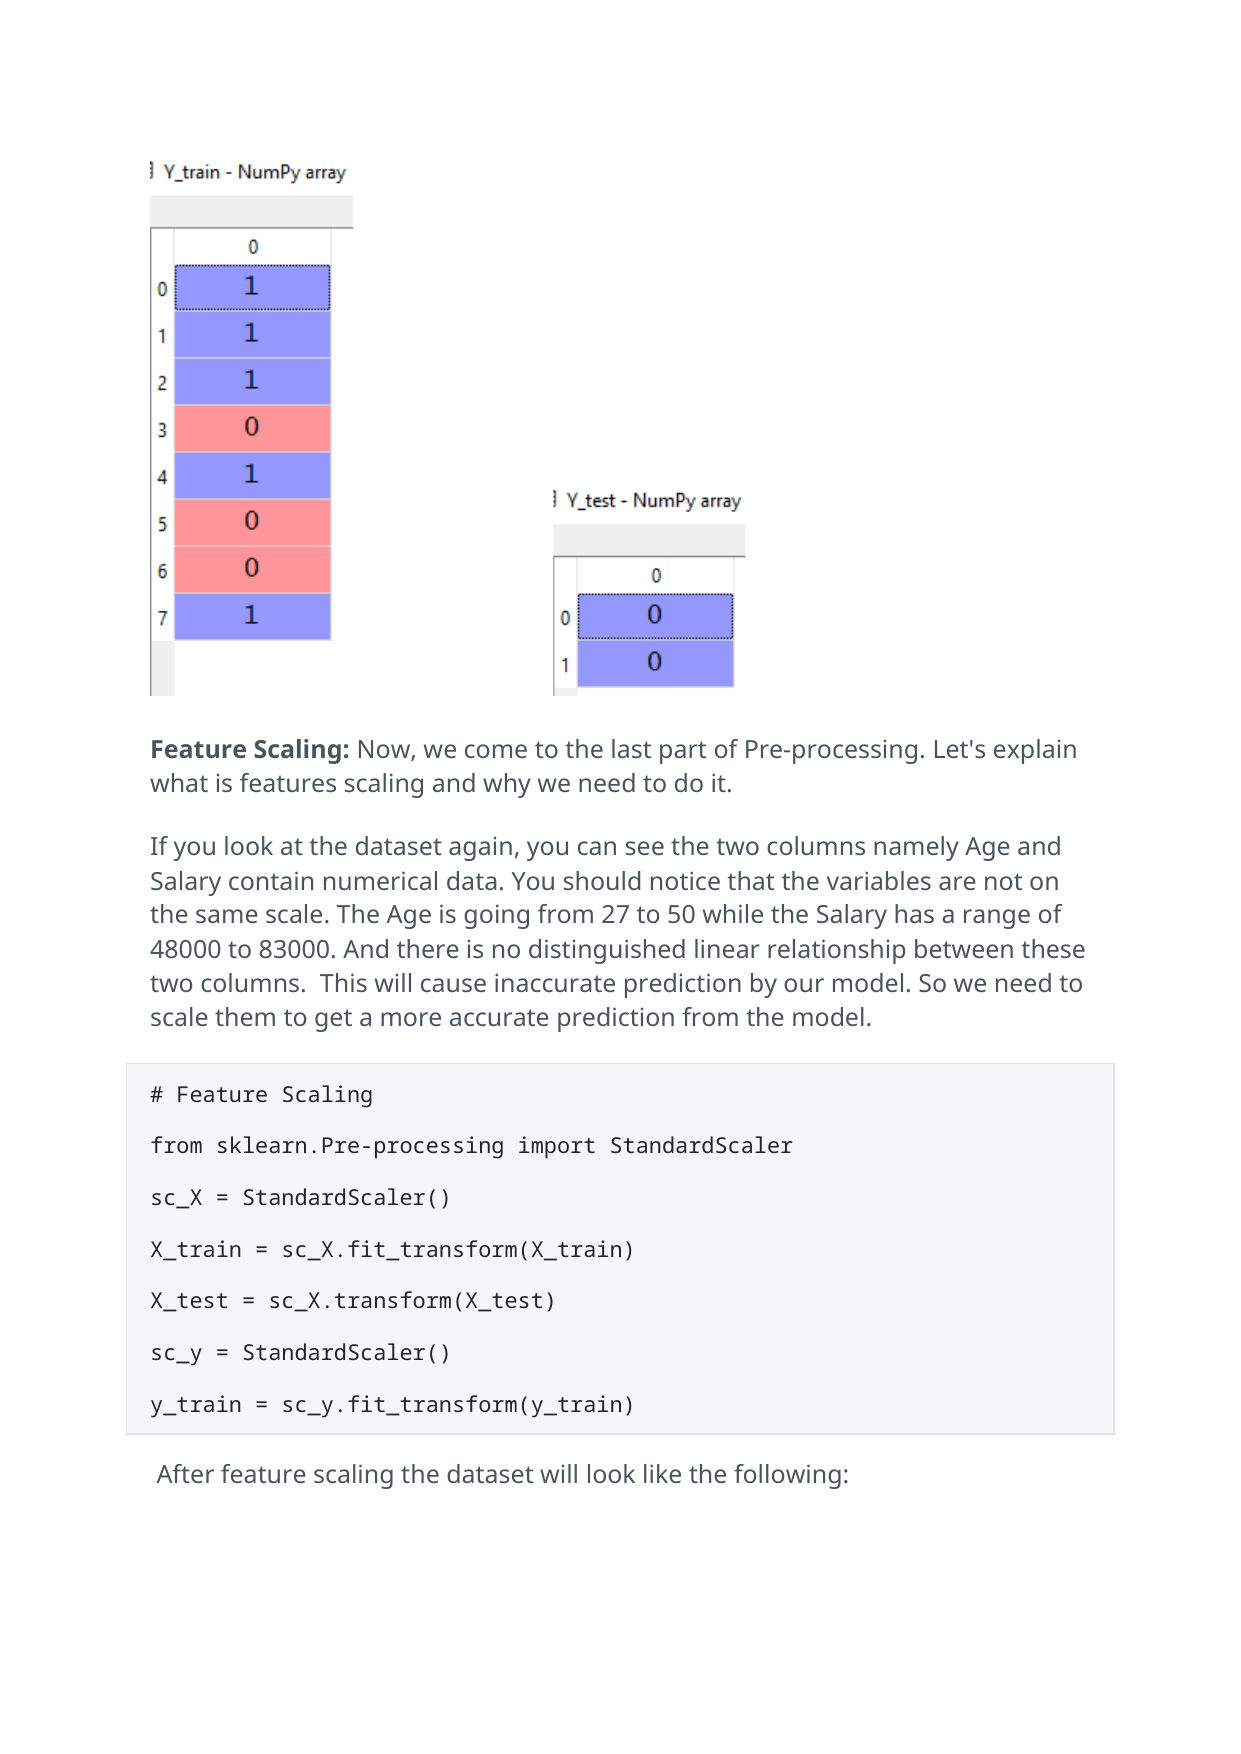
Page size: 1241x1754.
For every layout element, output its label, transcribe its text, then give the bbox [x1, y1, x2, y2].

text If you look at the dataset again, you can see the two columns namely Age and Salary contain numerical data. You should notice that the variables are not on the same scale. The Age is going from 27 to 50 while the Salary has a range of 48000 to 83000. And there is no distinguished linear relationship between these two columns. This will cause inaccurate prediction by our model. So we need to scale them to get a more accurate prediction from the model. [150, 829, 1090, 1033]
text from sklearn.Pre-processing import StandardScaler [127, 1114, 1113, 1160]
text X_test = sc_X.transform(X_test) [127, 1269, 1113, 1315]
picture [553, 490, 746, 696]
text sc_y = StandardScaler() [127, 1321, 1113, 1367]
picture [150, 150, 354, 696]
text sc_X = StandardScaler() [127, 1166, 1113, 1212]
text Feature Scaling: Now, we come to the last part of Pre-processing. Let's explain what is features scaling and why we need to do it. [150, 732, 1090, 800]
text X_train = sc_X.fit_transform(X_train) [127, 1218, 1113, 1263]
text y_train = sc_y.fit_transform(y_train) [127, 1373, 1113, 1433]
text After feature scaling the dataset will look like the following: [150, 1457, 1090, 1491]
text # Feature Scaling [127, 1064, 1113, 1108]
